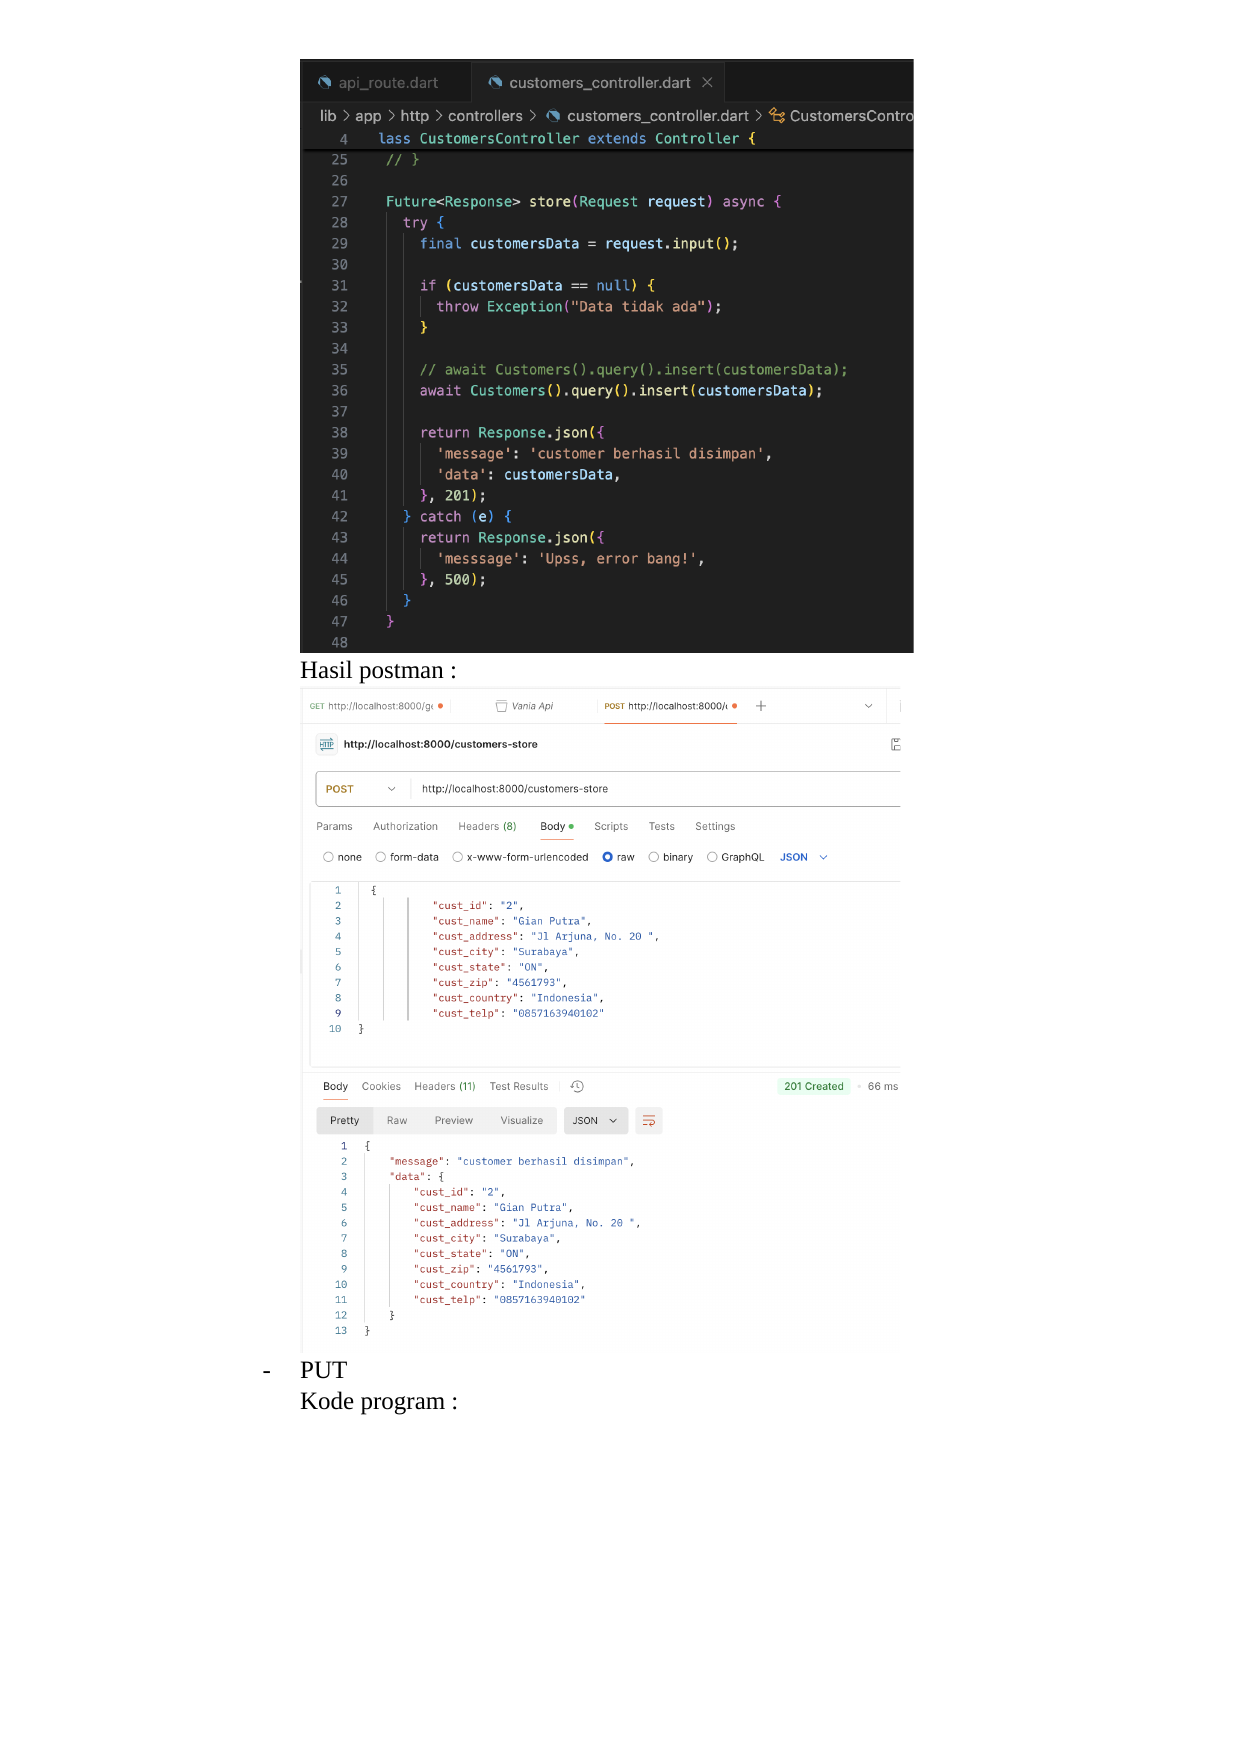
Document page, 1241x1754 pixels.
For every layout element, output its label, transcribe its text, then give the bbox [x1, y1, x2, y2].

picture [300, 686, 901, 1353]
list Hasil postman : [300, 655, 1090, 684]
picture [300, 59, 914, 653]
list PUT [262, 1355, 1090, 1384]
list Kode program : [300, 1386, 1090, 1415]
